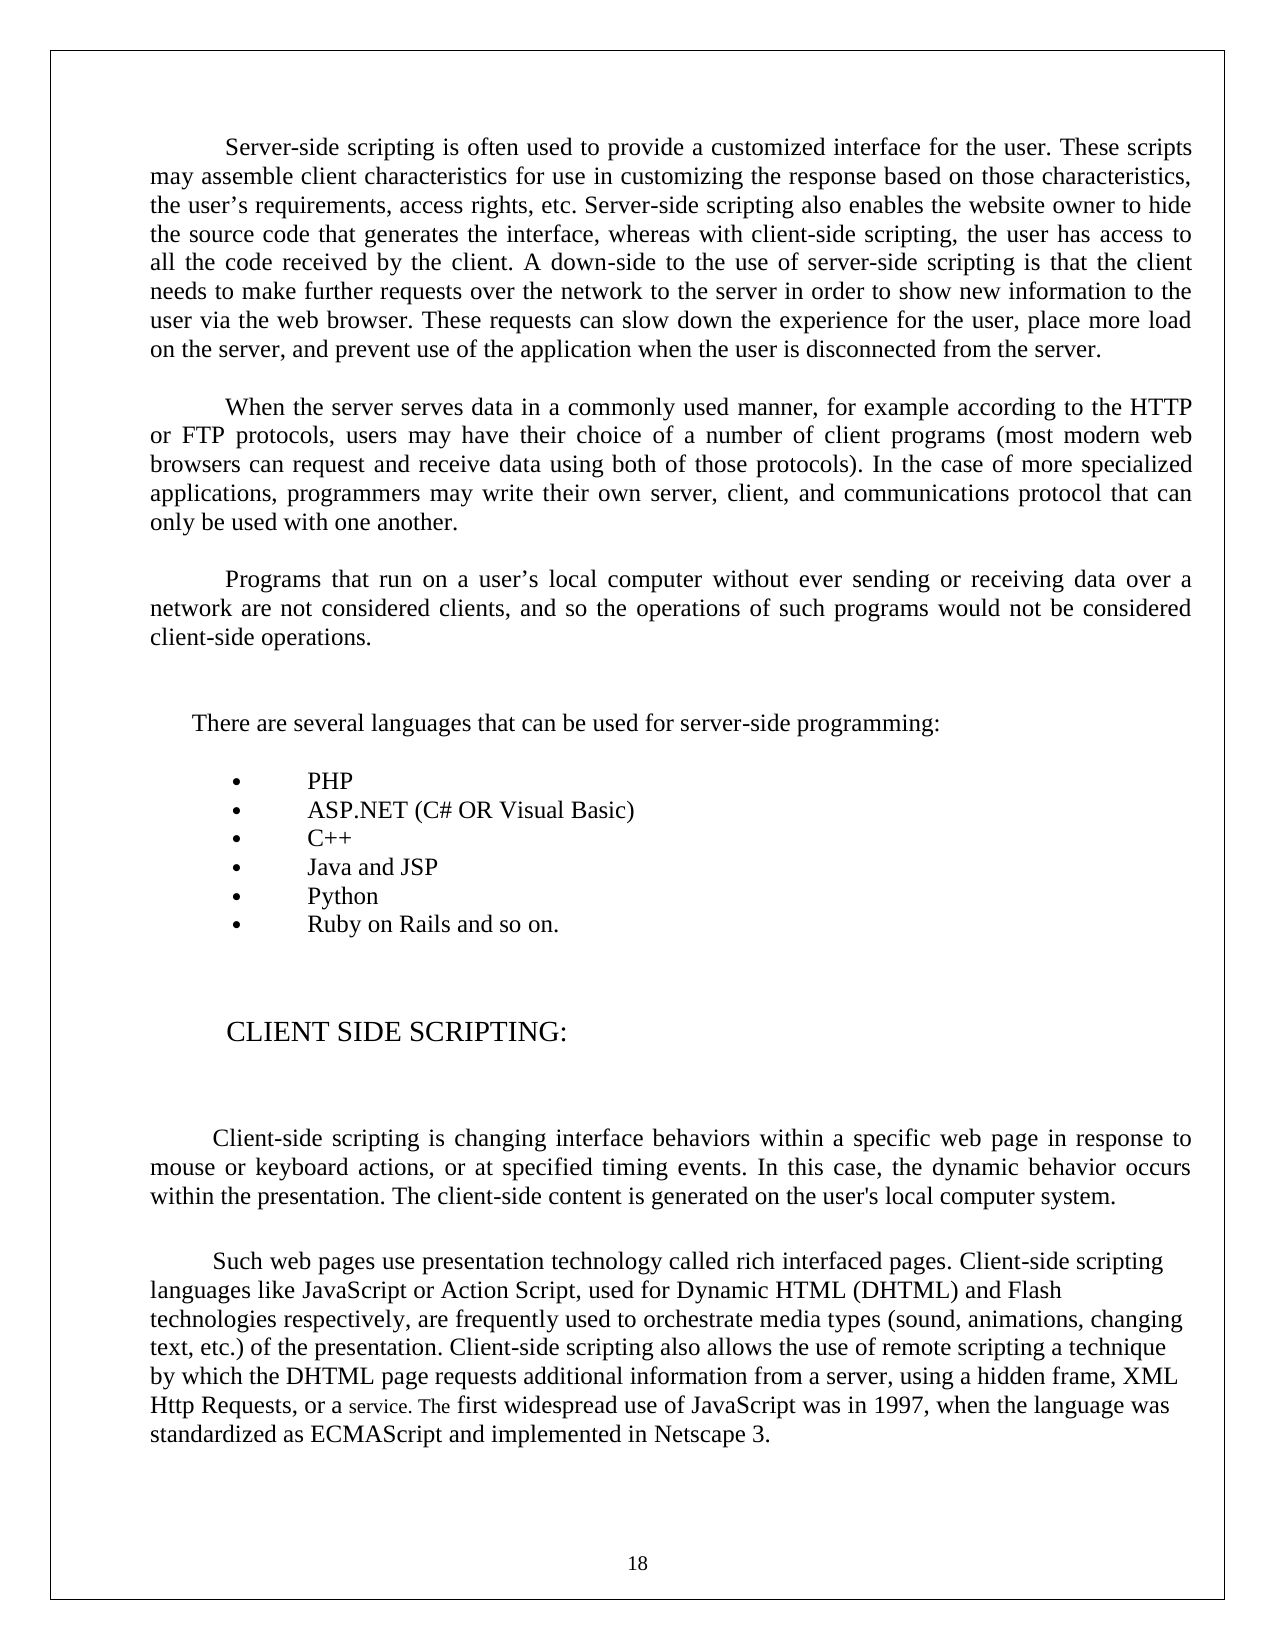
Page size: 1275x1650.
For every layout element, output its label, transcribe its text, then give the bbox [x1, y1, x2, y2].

text When the server serves data in a commonly used manner, for example according to the HTTP or FTP protocols, users may have their choice of a number of client programs (most modern web browsers can request and receive data using both of those protocols). In the case of more specialized applications, programmers may write their own server, client, and communications protocol that can only be used with one another. [150, 392, 1192, 536]
text Server-side scripting is often used to provide a customized interface for the user. These scripts may assemble client characteristics for use in customizing the response based on those characteristics, the user’s requirements, access rights, etc. Server-side scripting also enables the website owner to hide the source code that generates the interface, whereas with client-side scripting, the user has access to all the code received by the client. A down-side to the use of server-side scripting is that the client needs to make further requests over the network to the server in order to show new information to the user via the web browser. These requests can slow down the experience for the user, place more load on the server, and prevent use of the application when the user is disconnected from the server. [150, 132, 1192, 362]
text Client-side scripting is changing interface behaviors within a specific web page in response to mouse or keyboard actions, or at specified timing events. In this case, the dynamic behavior occurs within the presentation. The client-side content is generated on the user's local computer system. [150, 1123, 1192, 1210]
text  Java and JSP [174, 852, 461, 881]
text Such web pages use presentation technology called rich interfaced pages. Client-side scripting languages like JavaScript or Action Script, used for Dynamic HTML (DHTML) and Flash technologies respectively, are frequently used to orchestrate media types (sound, animations, changing text, etc.) of the presentation. Client-side scripting also allows the use of remote scripting a technique by which the DHTML page requests additional information from a server, using a hidden frame, XML Http Requests, or a service. The first widespread use of JavaScript was in 1997, when the language was standardized as ECMAScript and implemented in Netscape 3. [150, 1246, 1192, 1447]
text  C++ [199, 823, 376, 852]
text CLIENT SIDE SCRIPTING: [117, 1018, 582, 1045]
text There are several languages that can be used for server-side programming: [158, 708, 996, 737]
text  ASP.NET (C# OR Visual Basic) [158, 795, 658, 823]
text Programs that run on a user’s local computer without ever sending or receiving data over a network are not considered clients, and so the operations of such programs would not be considered client-side operations. [150, 564, 1192, 651]
text  Ruby on Rails and so on. [174, 910, 582, 937]
text  Python [199, 881, 401, 910]
text  PHP [233, 766, 376, 795]
